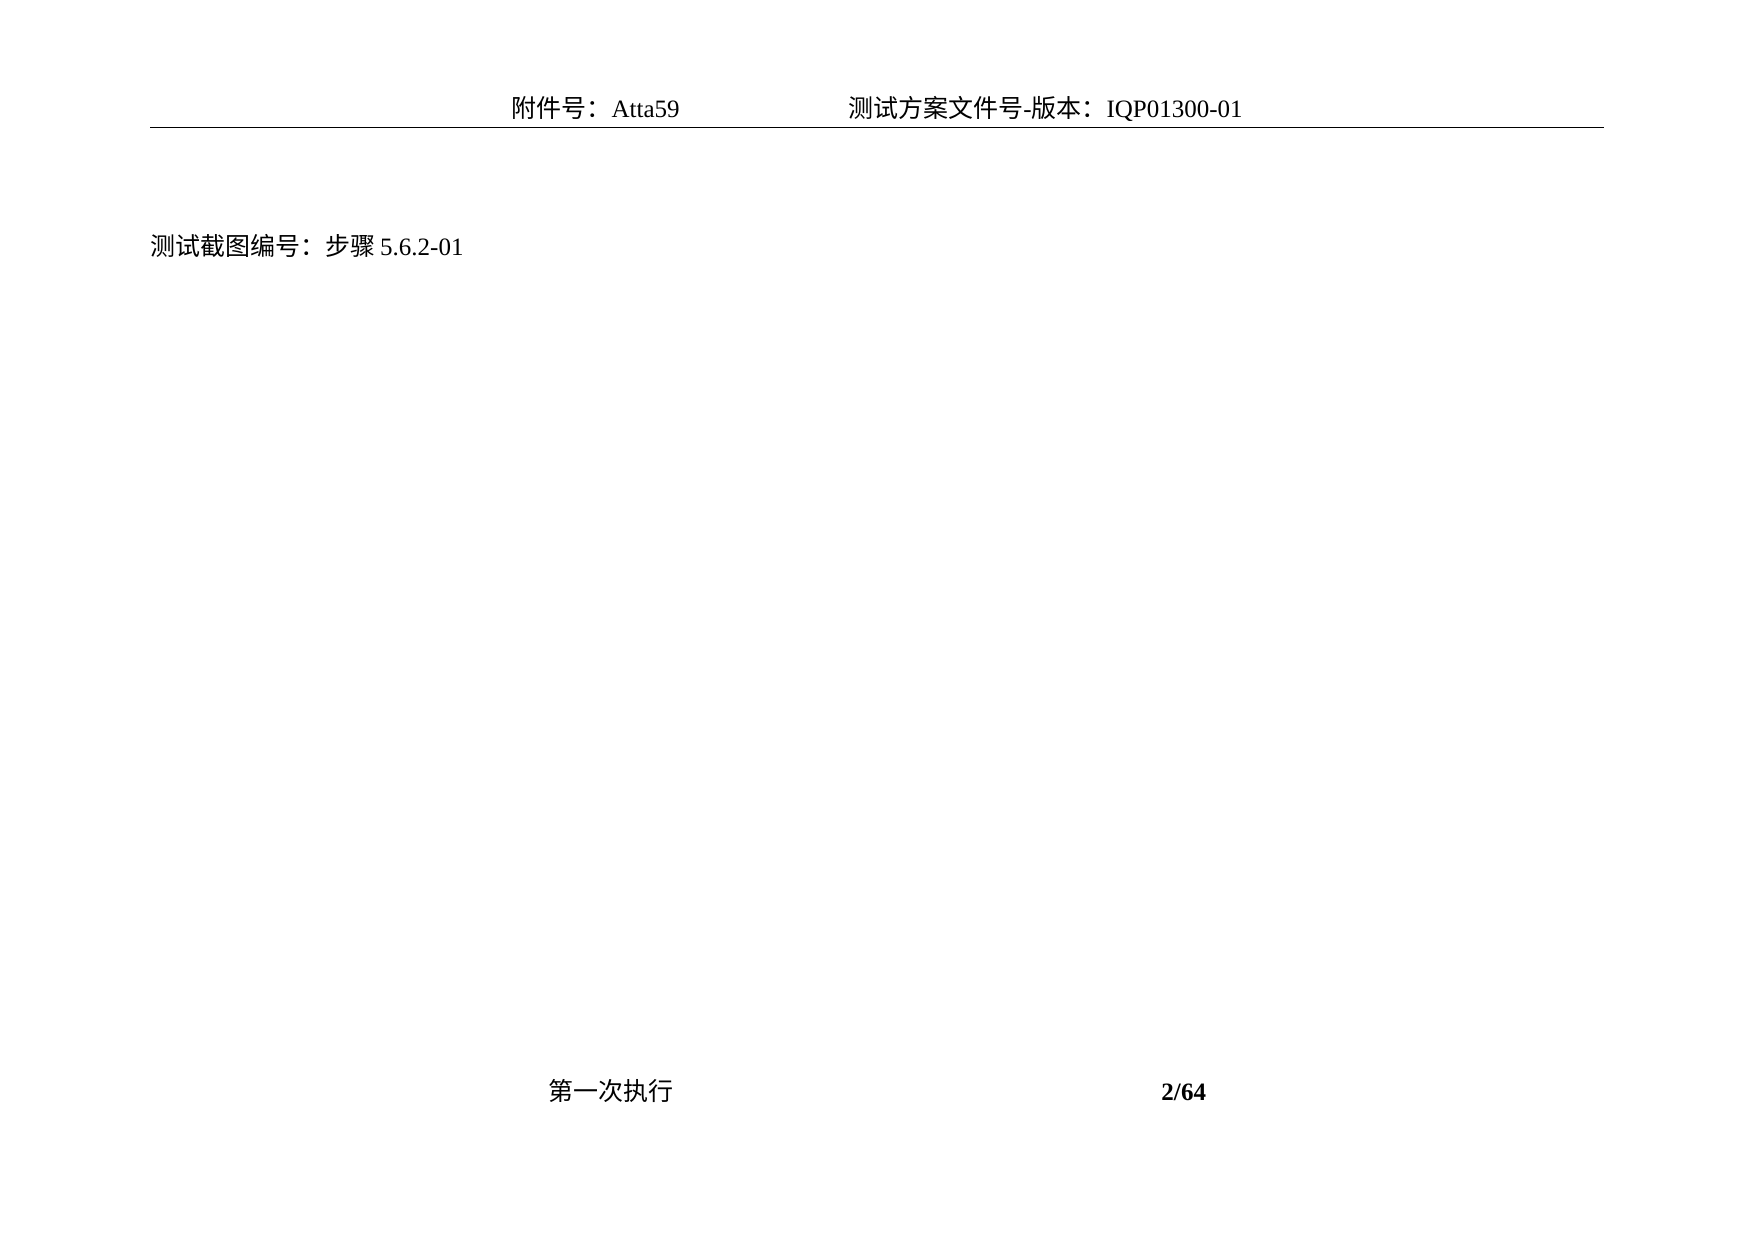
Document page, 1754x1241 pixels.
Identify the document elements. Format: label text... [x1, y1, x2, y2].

text 测试截图编号：步骤5.6.2-01 [150, 212, 1604, 277]
